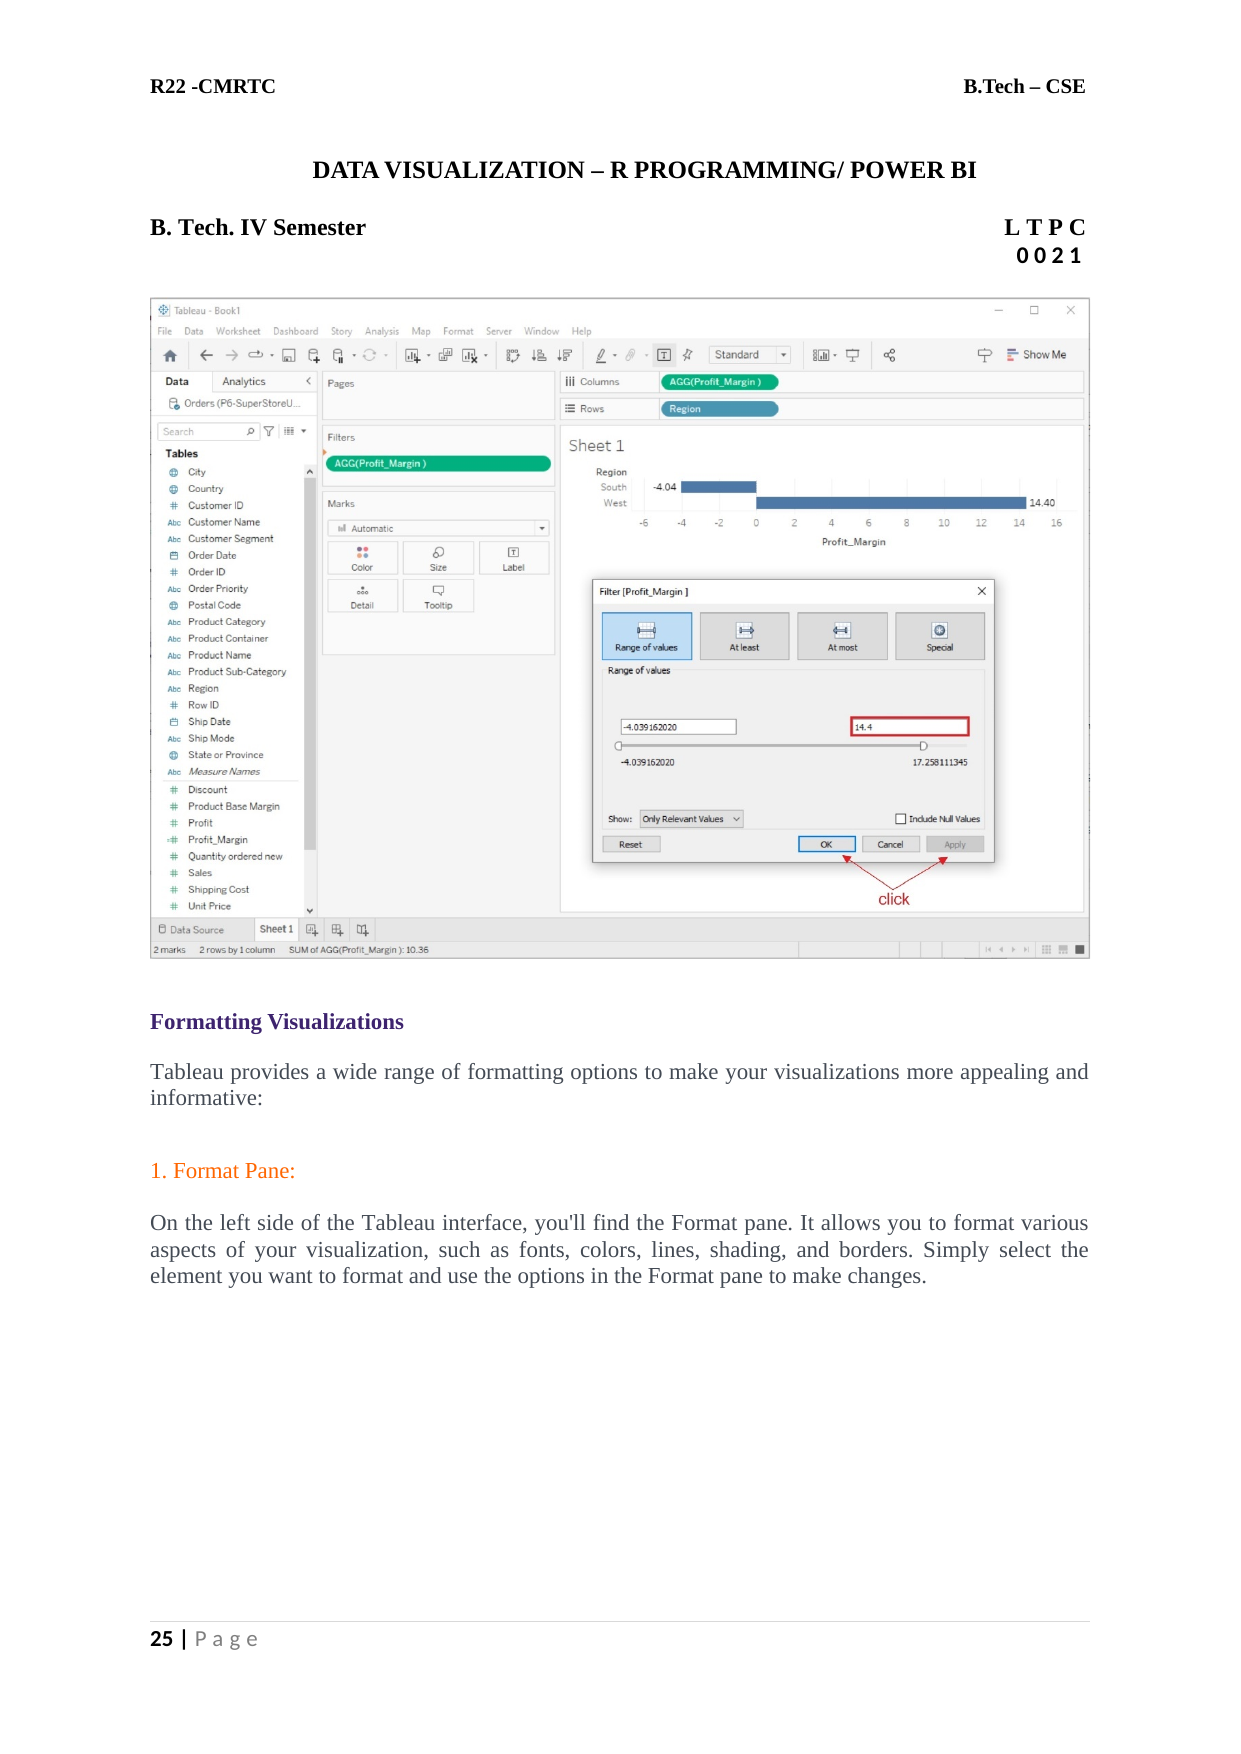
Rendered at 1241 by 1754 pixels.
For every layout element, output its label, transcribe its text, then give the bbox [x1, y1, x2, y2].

subtitle Formatting Visualizations [150, 1008, 1090, 1034]
text Tableau provides a wide range of formatting options to make your visualizations more appealing and informative: [150, 1058, 1090, 1111]
subtitle 1. Format Pane: [150, 1157, 1090, 1184]
picture [150, 297, 1091, 959]
text On the left side of the Tableau interface, you'll find the Format pane. It allows you to format various aspects of your visualization, such as fonts, colors, lines, shading, and borders. Simply select the element you want to format and use the options in the Format pane to make changes. [150, 1209, 1090, 1288]
